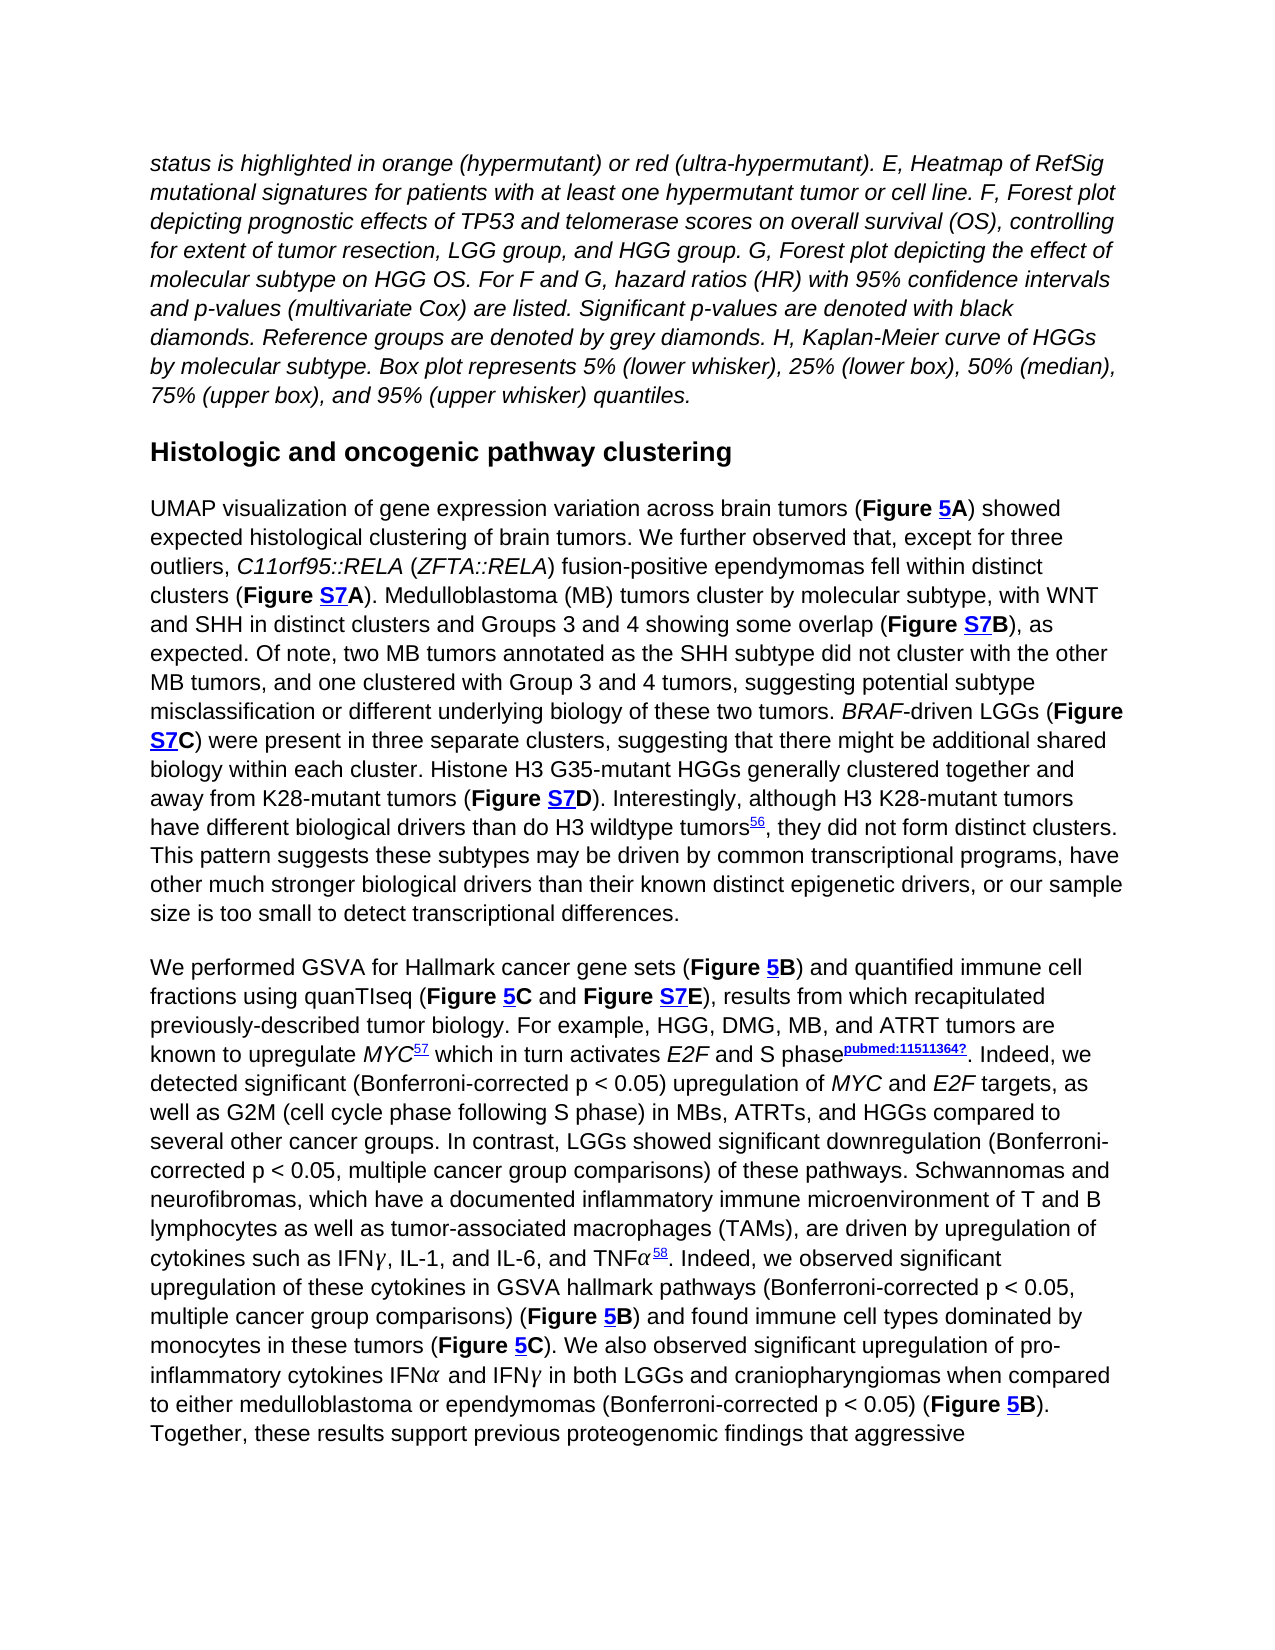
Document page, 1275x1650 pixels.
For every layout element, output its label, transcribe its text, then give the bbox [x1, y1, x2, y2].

text UMAP visualization of gene expression variation across brain tumors (Figure 5A) showed expected histological clustering of brain tumors. We further observed that, except for three outliers, C11orf95::RELA (ZFTA::RELA) fusion-positive ependymomas fell within distinct clusters (Figure S7A). Medulloblastoma (MB) tumors cluster by molecular subtype, with WNT and SHH in distinct clusters and Groups 3 and 4 showing some overlap (Figure S7B), as expected. Of note, two MB tumors annotated as the SHH subtype did not cluster with the other MB tumors, and one clustered with Group 3 and 4 tumors, suggesting potential subtype misclassification or different underlying biology of these two tumors. BRAF-driven LGGs (Figure S7C) were present in three separate clusters, suggesting that there might be additional shared biology within each cluster. Histone H3 G35-mutant HGGs generally clustered together and away from K28-mutant tumors (Figure S7D). Interestingly, although H3 K28-mutant tumors have different biological drivers than do H3 wildtype tumors56, they did not form distinct clusters. This pattern suggests these subtypes may be driven by common transcriptional programs, have other much stronger biological drivers than their known distinct epigenetic drivers, or our sample size is too small to detect transcriptional differences. [150, 495, 1125, 927]
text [150, 954, 1125, 1447]
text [150, 150, 1125, 408]
subtitle Histologic and oncogenic pathway clustering [150, 436, 1125, 467]
